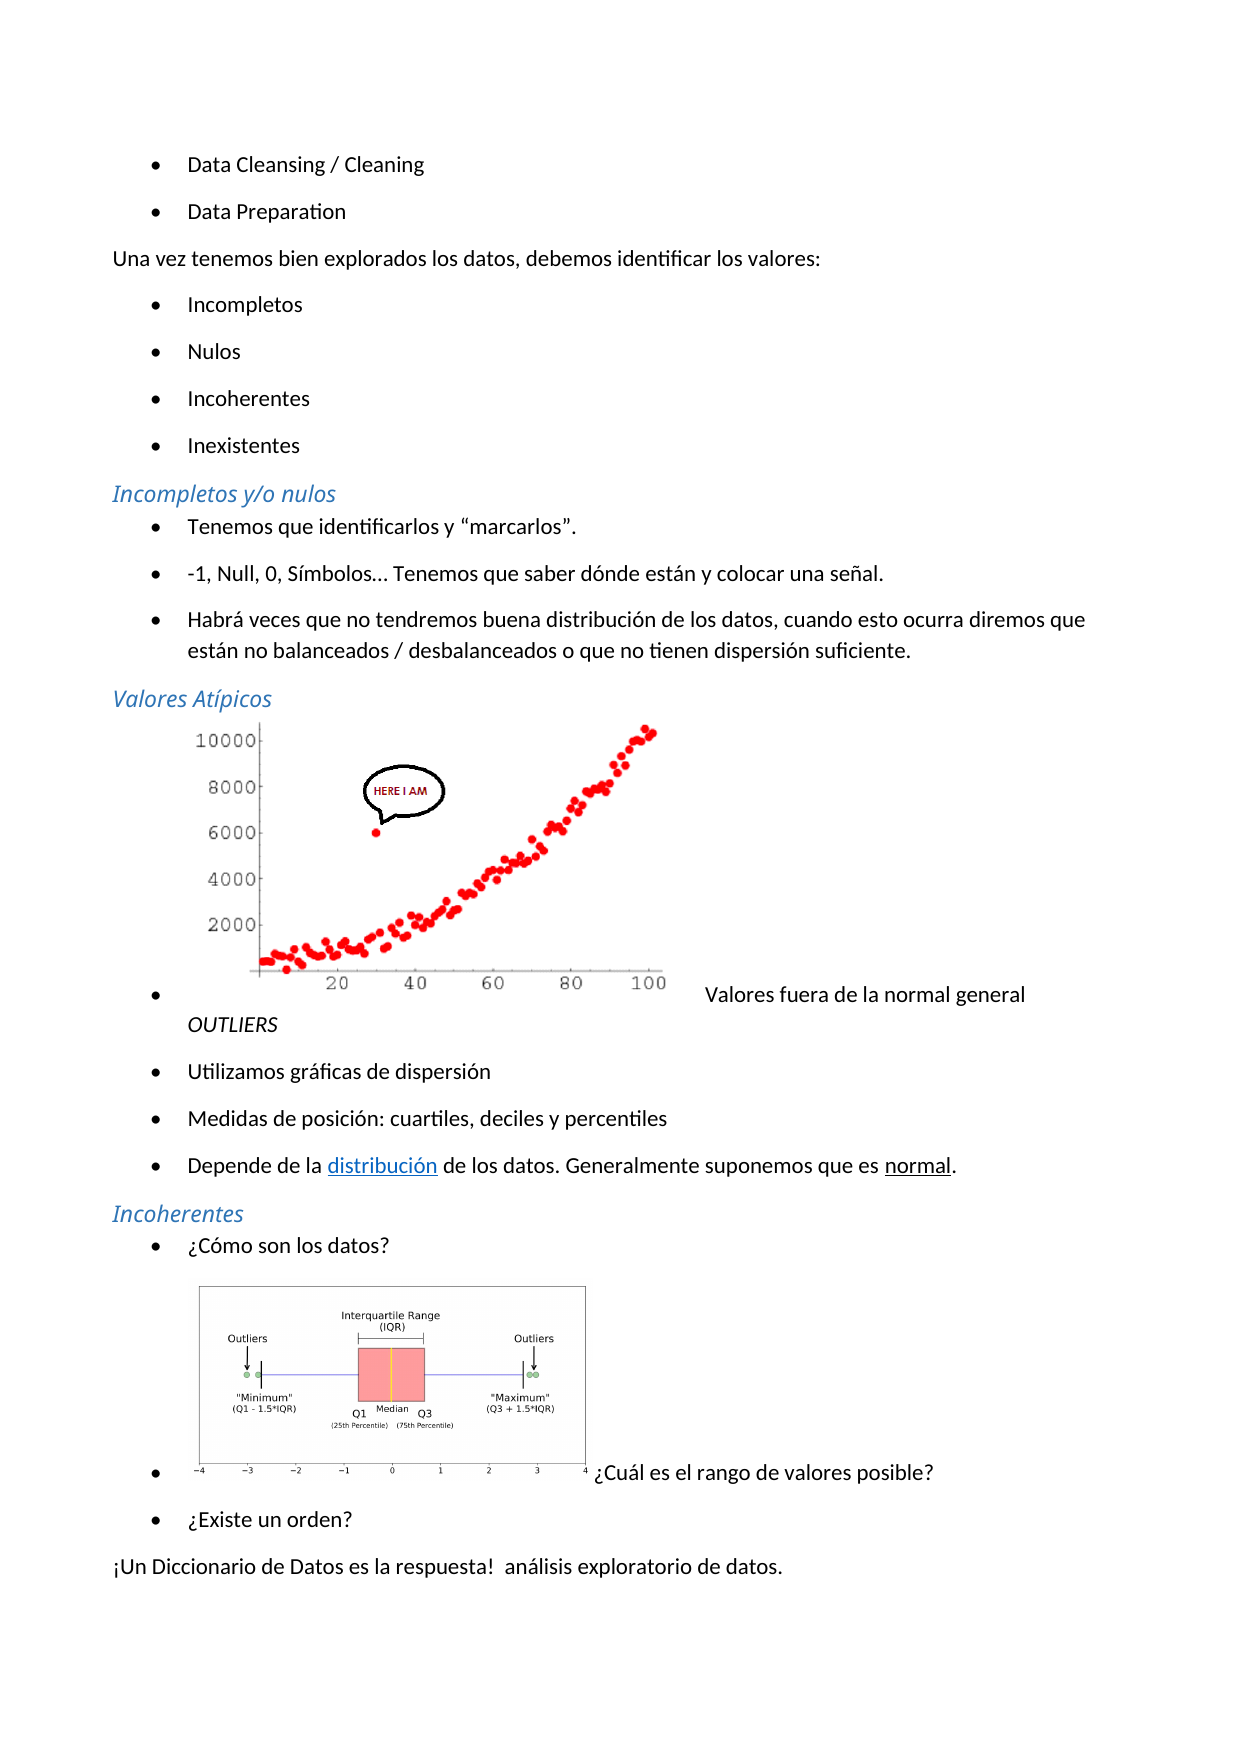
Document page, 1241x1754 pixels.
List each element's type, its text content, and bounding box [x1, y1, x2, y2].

picture [187, 1278, 594, 1481]
list Data Cleansing / Cleaning [150, 150, 1128, 178]
list Data Preparation [150, 197, 1128, 225]
list Habrá veces que no tendremos buena distribución de los datos, cuando esto ocurra diremos que están no balanceados / desbalanceados o que no tienen dispersión suficiente. [150, 606, 1128, 664]
list -1, Null, 0, Símbolos… Tenemos que saber dónde están y colocar una señal. [150, 559, 1128, 587]
text Incompletos y/o nulos [112, 478, 1128, 509]
text Una vez tenemos bien explorados los datos, debemos identificar los valores: [112, 244, 1128, 272]
picture [187, 716, 705, 1003]
list ¿Existe un orden? [150, 1505, 1128, 1533]
list Incompletos [150, 291, 1128, 319]
text Valores Atípicos [112, 683, 1128, 714]
list Inexistentes [150, 431, 1128, 459]
text ¡Un Diccionario de Datos es la respuesta! análisis exploratorio de datos. [112, 1552, 1128, 1580]
text Incoherentes [112, 1198, 1128, 1229]
list Incoherentes [150, 384, 1128, 412]
list Nulos [150, 337, 1128, 366]
list ¿Cómo son los datos? [150, 1231, 1128, 1259]
list Tenemos que identificarlos y “marcarlos”. [150, 512, 1128, 540]
list Utilizamos gráficas de dispersión [150, 1057, 1128, 1085]
list Medidas de posición: cuartiles, deciles y percentiles [150, 1104, 1128, 1132]
list Depende de la distribución de los datos. Generalmente suponemos que es normal. [150, 1151, 1128, 1179]
